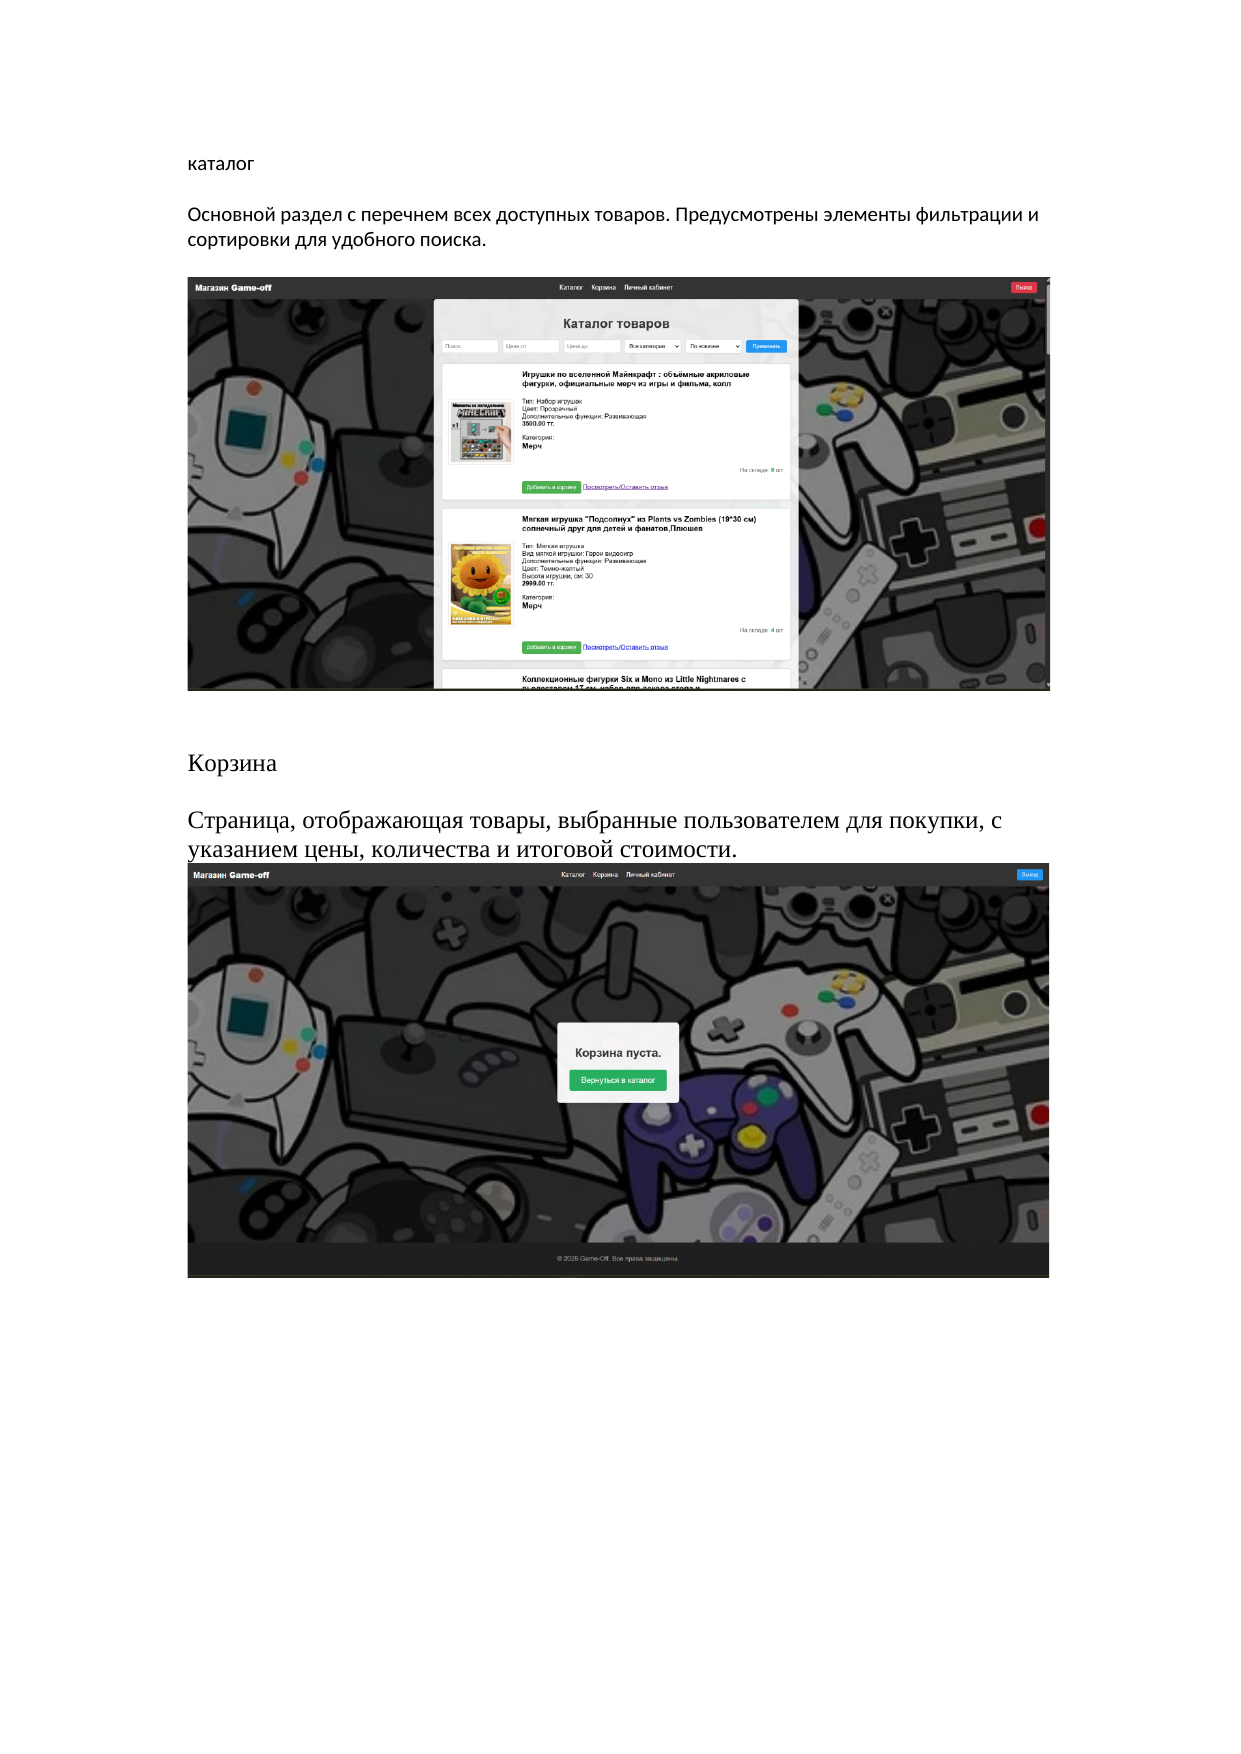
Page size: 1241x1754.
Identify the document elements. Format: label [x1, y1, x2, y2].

text [187, 719, 1053, 1593]
picture [187, 277, 1050, 691]
picture [187, 863, 1050, 1278]
text [187, 150, 1053, 690]
